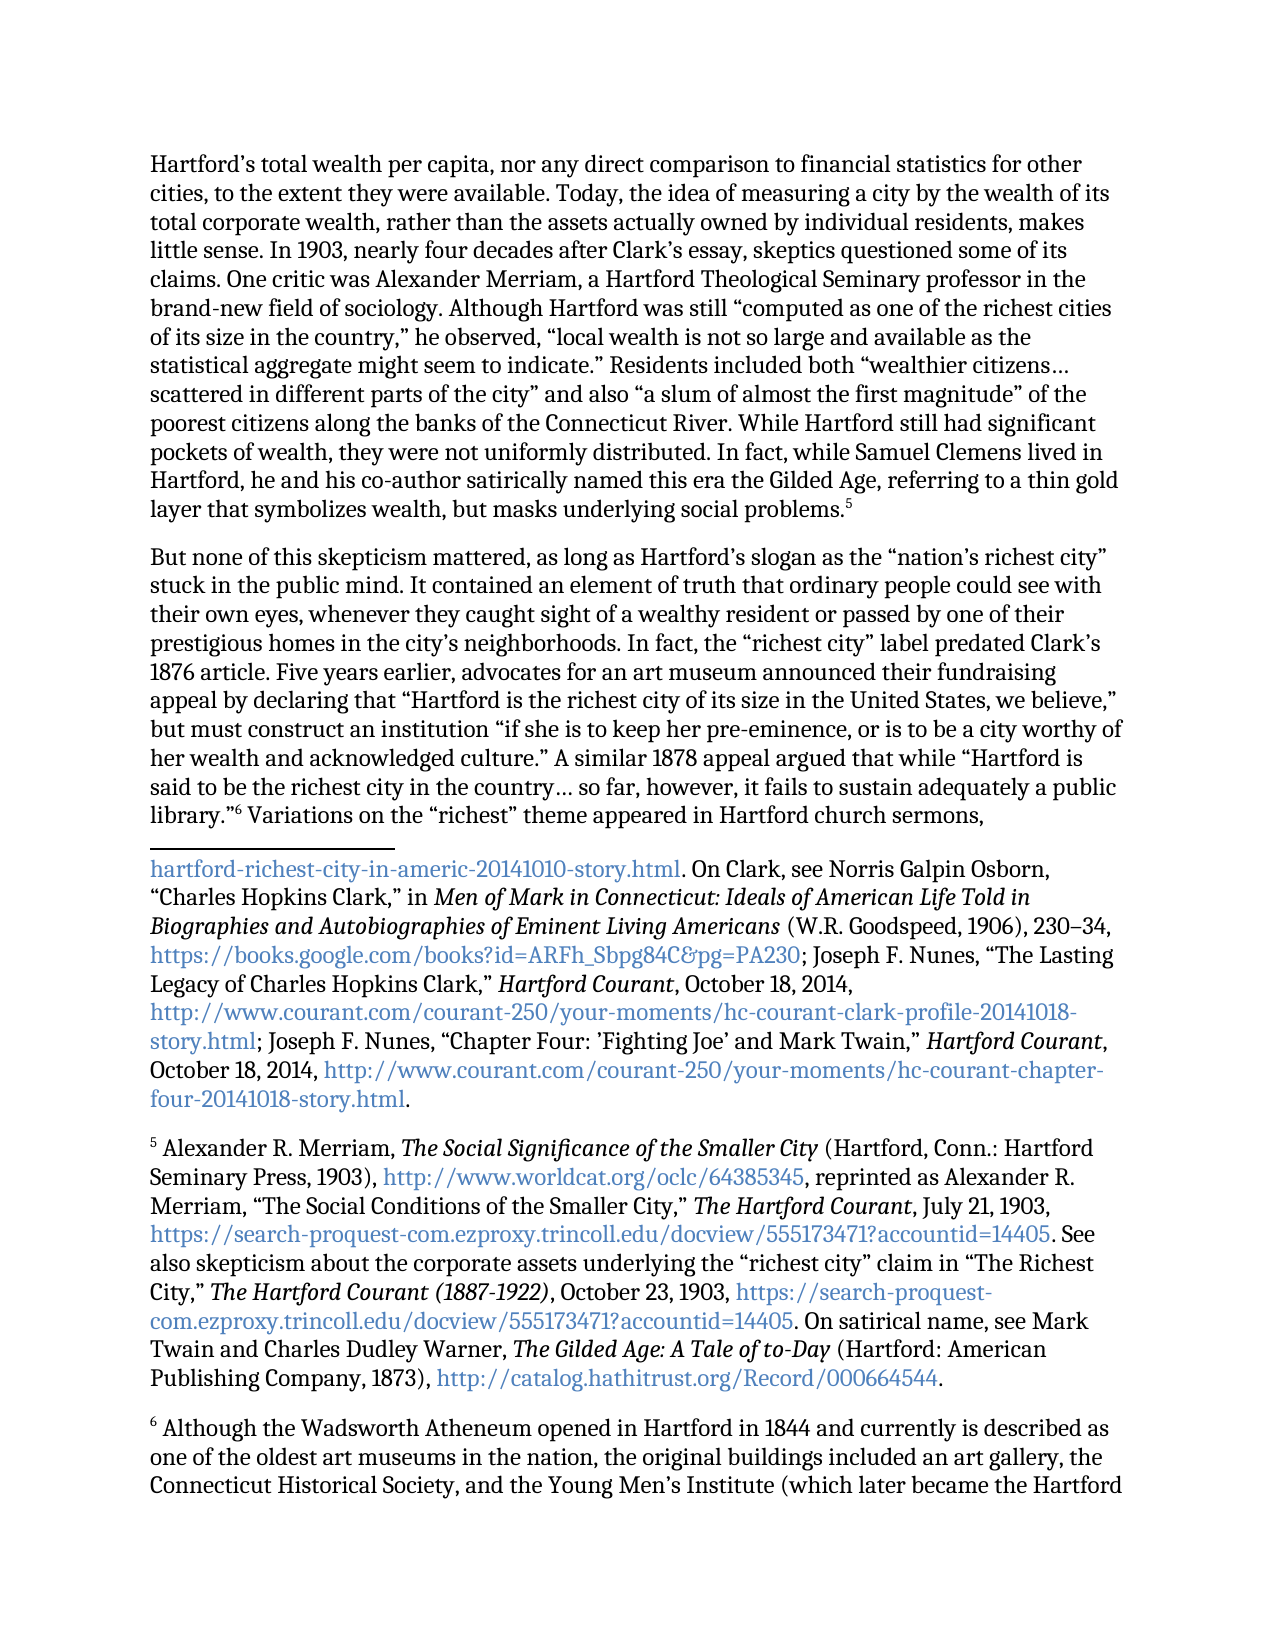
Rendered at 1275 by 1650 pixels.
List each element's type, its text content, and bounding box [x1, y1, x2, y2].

text But none of this skepticism mattered, as long as Hartford’s slogan as the “nation’s richest city” stuck in the public mind. It contained an element of truth that ordinary people could see with their own eyes, whenever they caught sight of a wealthy resident or passed by one of their prestigious homes in the city’s neighborhoods. In fact, the “richest city” label predated Clark’s 1876 article. Five years earlier, advocates for an art museum announced their fundraising appeal by declaring that “Hartford is the richest city of its size in the United States, we believe,” but must construct an institution “if she is to keep her pre-eminence, or is to be a city worthy of her wealth and acknowledged culture.” A similar 1878 appeal argued that while “Hartford is said to be the richest city in the country… so far, however, it fails to sustain adequately a public library.” Variations on the “richest” theme appeared in Hartford church sermons, commencement addresses, and local news and feature stories, sometimes accompanied by tax or bank records, into the early 1920s. Whether or not this claim was based in fact, enough people believed it to publicly repeat it. [150, 542, 1125, 830]
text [150, 150, 1125, 524]
